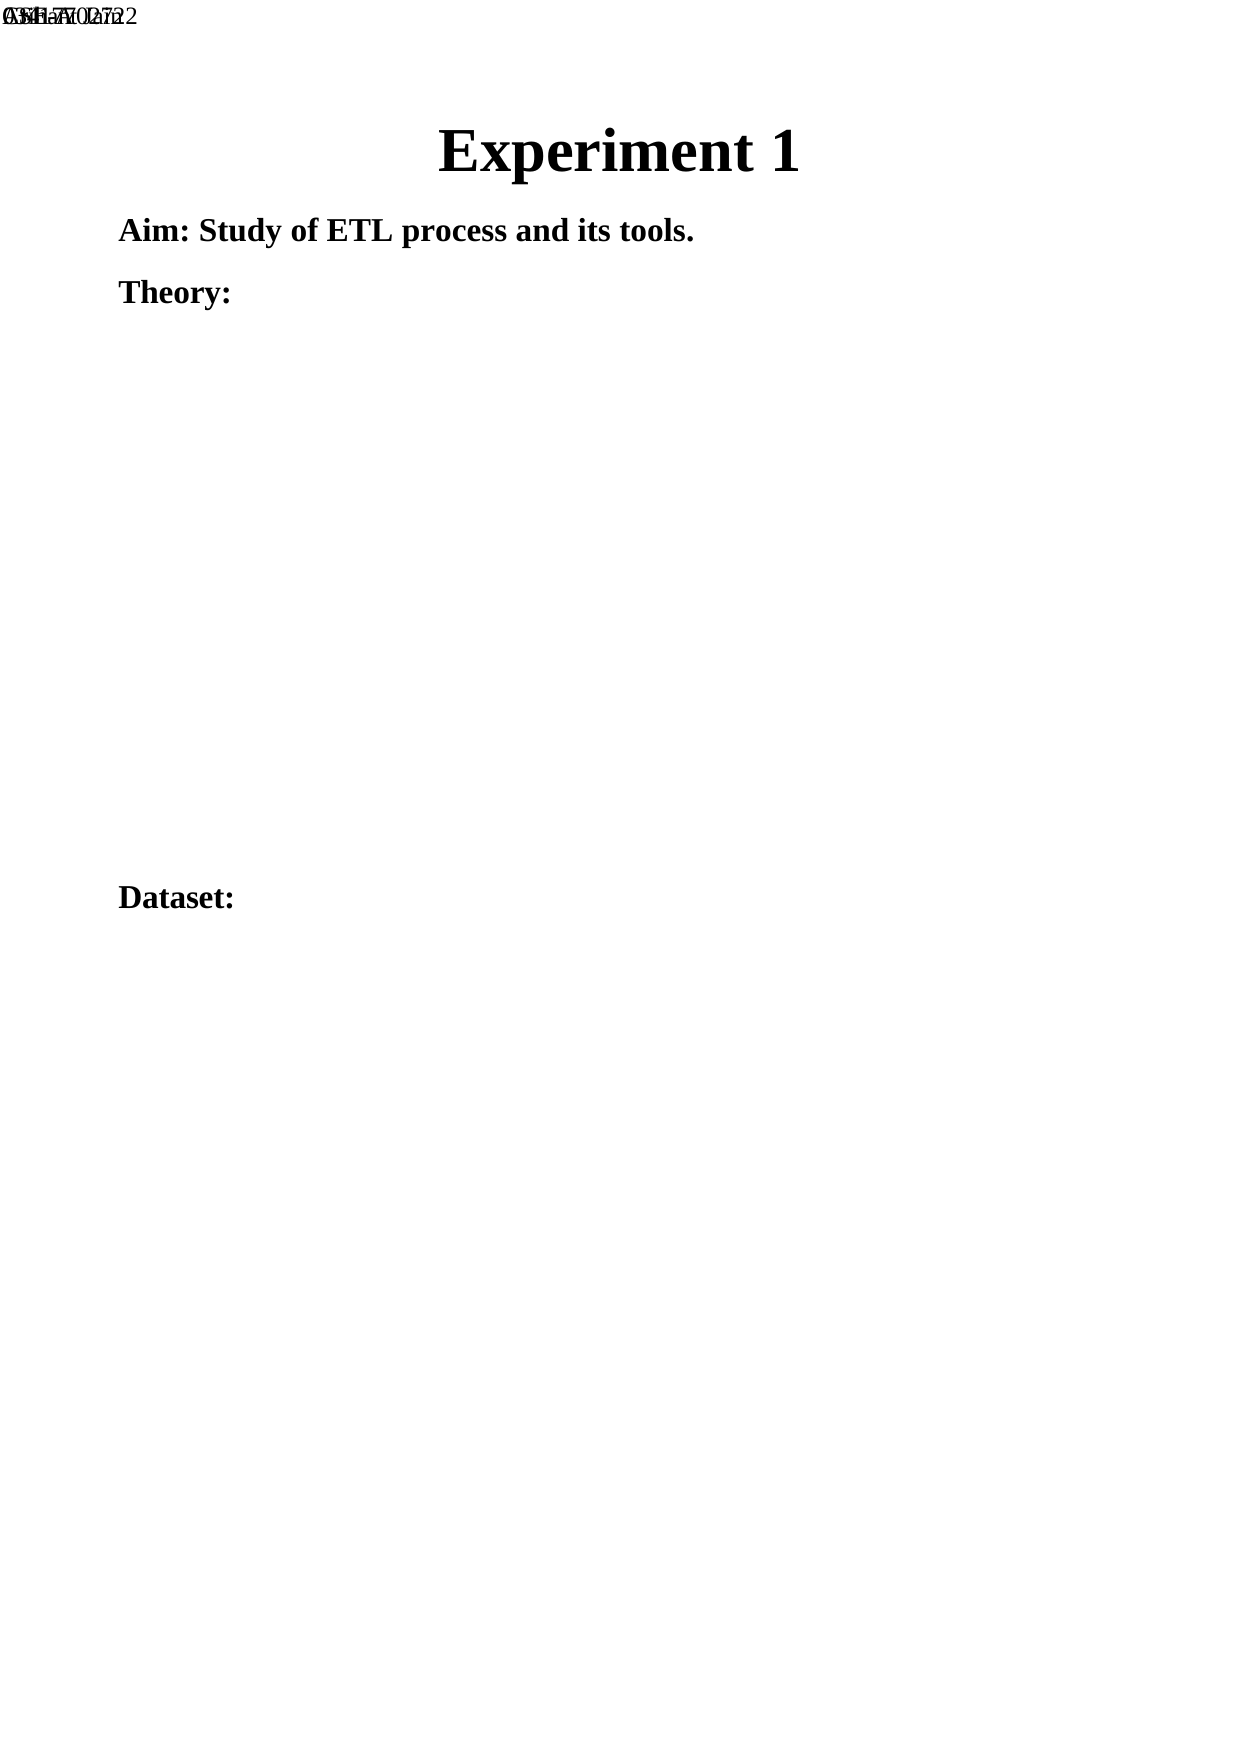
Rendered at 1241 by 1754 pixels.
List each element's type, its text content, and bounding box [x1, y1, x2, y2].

text Dataset: [118, 877, 1152, 915]
subtitle Experiment 1 [103, 113, 1137, 185]
text Aim: Study of ETL process and its tools. Theory: [118, 210, 799, 311]
